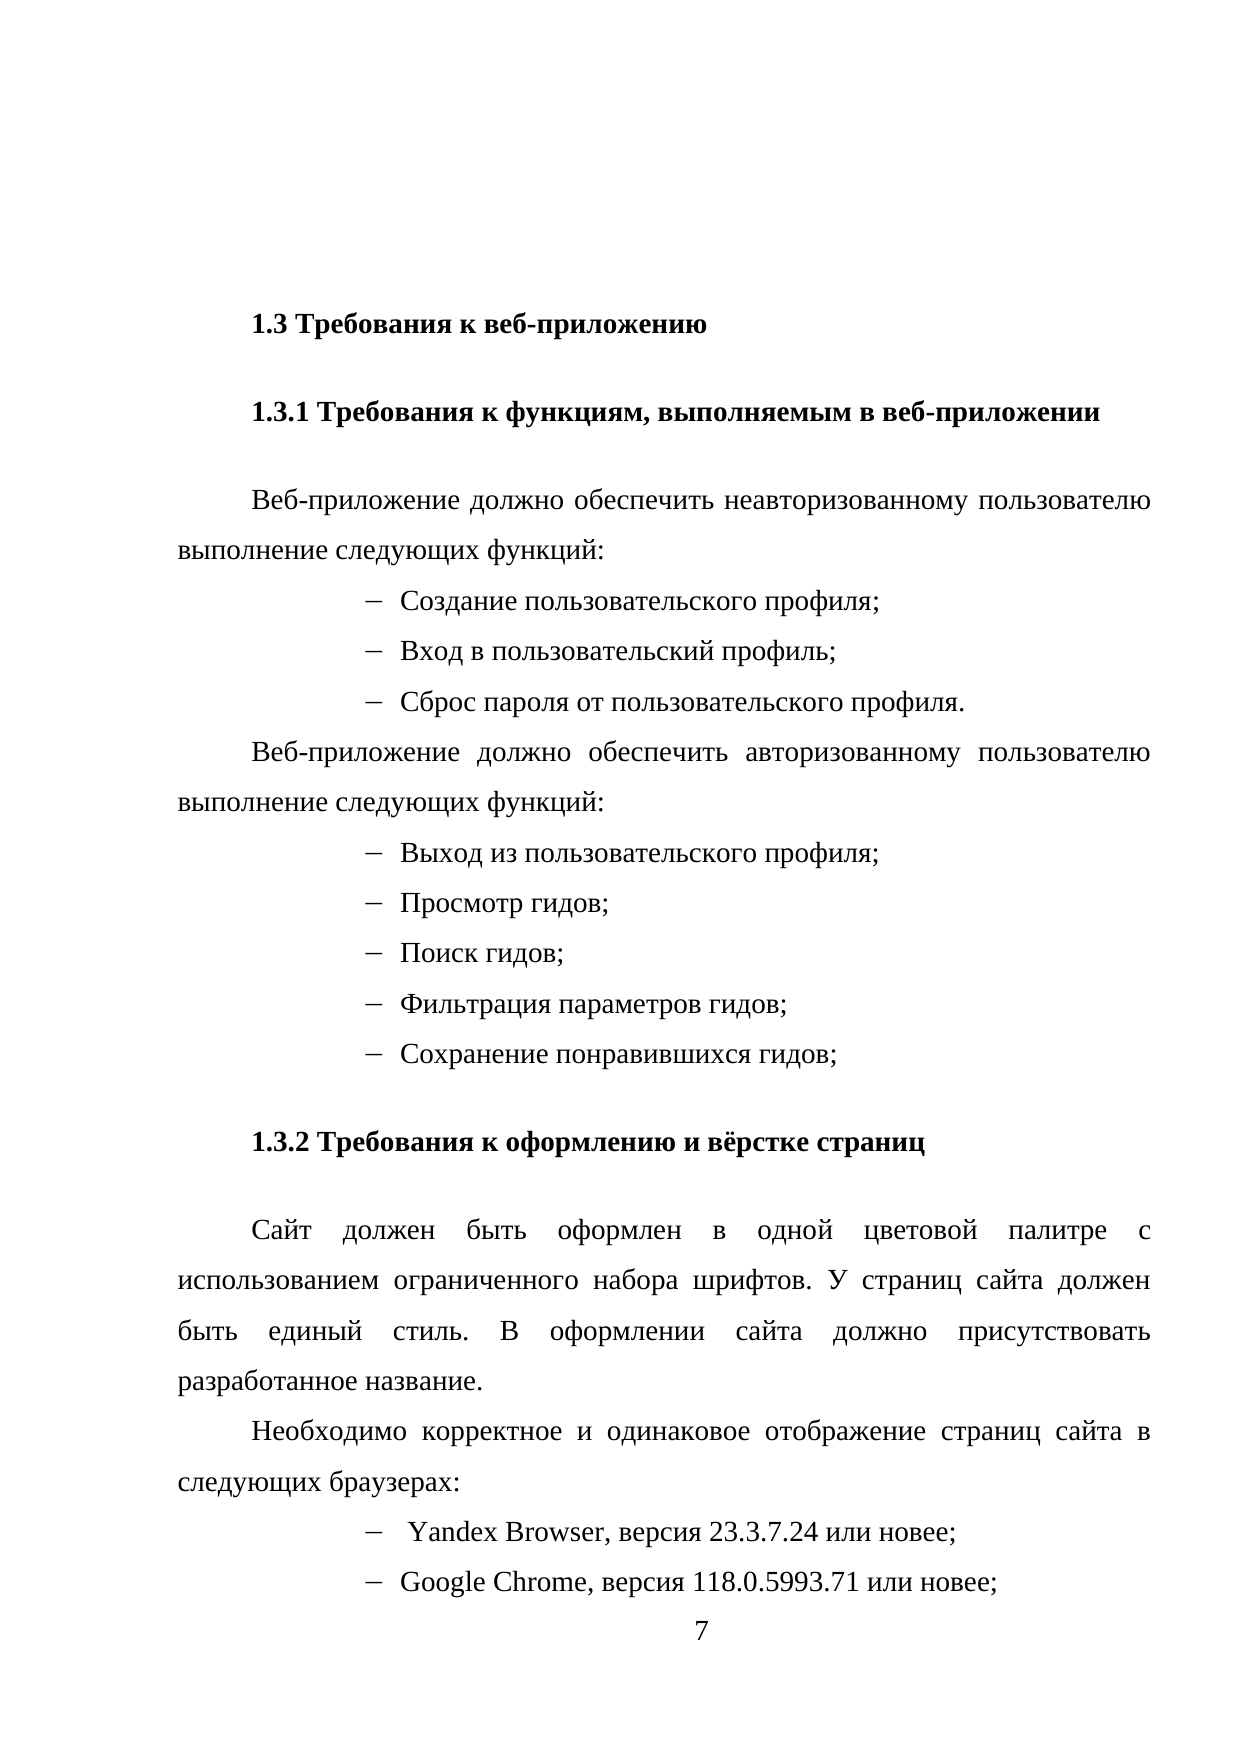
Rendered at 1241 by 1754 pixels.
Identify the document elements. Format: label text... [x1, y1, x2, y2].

text Сохранение понравившихся гидов; [288, 1036, 1152, 1070]
text Создание пользовательского профиля; [288, 583, 1152, 616]
text Yandex Browser, версия 23.3.7.24 или новее; [288, 1514, 1152, 1548]
text Необходимо корректное и одинаковое отображение страниц сайта в следующих браузерах: [177, 1413, 1152, 1497]
text Требования к оформлению и вёрстке страниц [177, 1124, 1152, 1158]
text Сайт должен быть оформлен в одной цветовой палитре с использованием ограниченного набора шрифтов. У страниц сайта должен быть единый стиль. В оформлении сайта должно присутствовать разработанное название. [177, 1212, 1152, 1397]
text Выход из пользовательского профиля; [288, 835, 1152, 868]
text Требования к функциям, выполняемым в веб-приложении [177, 394, 1152, 428]
text Веб-приложение должно обеспечить неавторизованному пользователю выполнение следующих функций: [177, 482, 1152, 566]
text Просмотр гидов; [288, 885, 1152, 919]
text Фильтрация параметров гидов; [288, 986, 1152, 1019]
text Веб-приложение должно обеспечить авторизованному пользователю выполнение следующих функций: [177, 734, 1152, 818]
text Вход в пользовательский профиль; [288, 633, 1152, 667]
text Требования к веб-приложению [177, 307, 1152, 340]
text Сброс пароля от пользовательского профиля. [288, 684, 1152, 717]
text Поиск гидов; [288, 936, 1152, 969]
text Google Chrome, версия 118.0.5993.71 или новее; [288, 1564, 1152, 1598]
